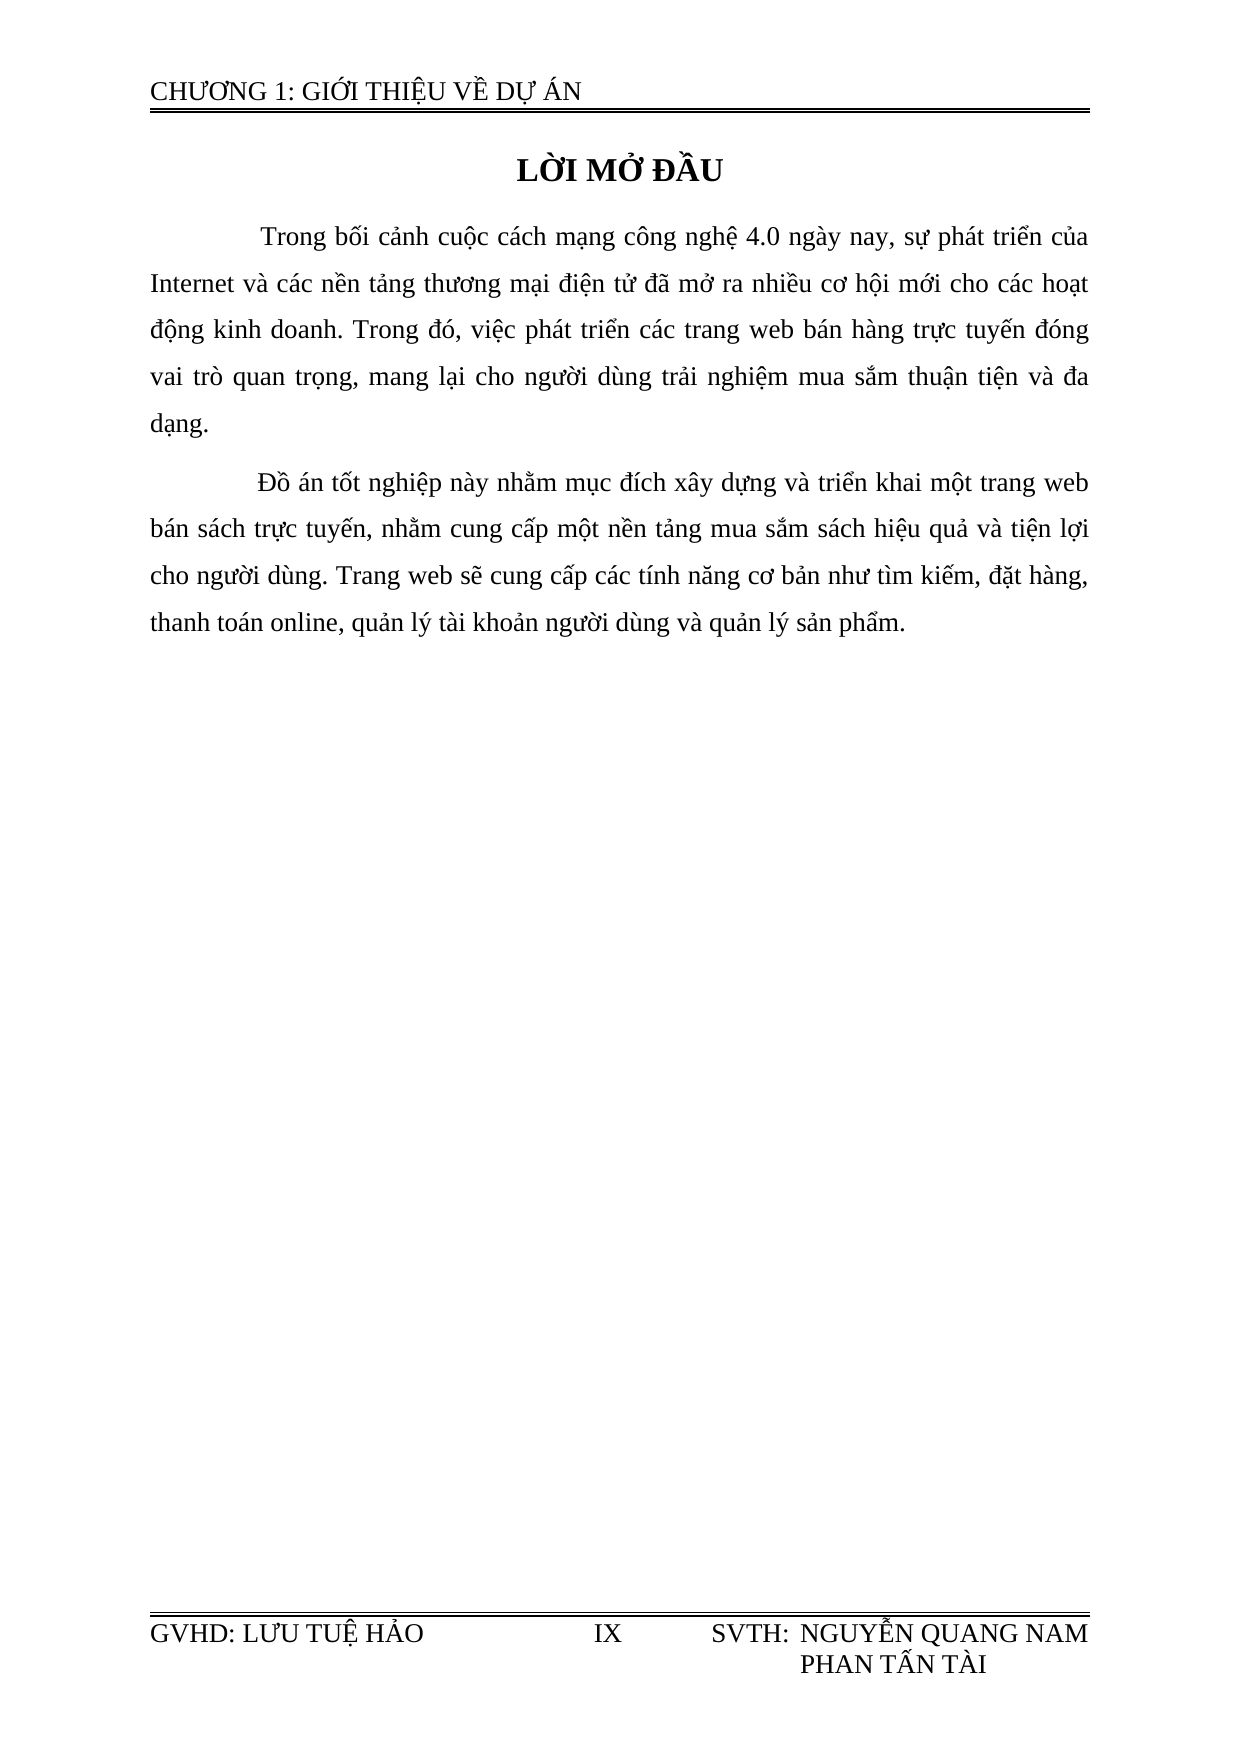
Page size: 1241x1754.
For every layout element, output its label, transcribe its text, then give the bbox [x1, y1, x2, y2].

text Trong bối cảnh cuộc cách mạng công nghệ 4.0 ngày nay, sự phát triển của Internet và các nền tảng thương mại điện tử đã mở ra nhiều cơ hội mới cho các hoạt động kinh doanh. Trong đó, việc phát triển các trang web bán hàng trực tuyến đóng vai trò quan trọng, mang lại cho người dùng trải nghiệm mua sắm thuận tiện và đa dạng. [150, 220, 1090, 438]
text LỜI MỞ ĐẦU [150, 150, 1090, 188]
text Đồ án tốt nghiệp này nhằm mục đích xây dựng và triển khai một trang web bán sách trực tuyến, nhằm cung cấp một nền tảng mua sắm sách hiệu quả và tiện lợi cho người dùng. Trang web sẽ cung cấp các tính năng cơ bản như tìm kiếm, đặt hàng, thanh toán online, quản lý tài khoản người dùng và quản lý sản phẩm. [150, 466, 1090, 637]
